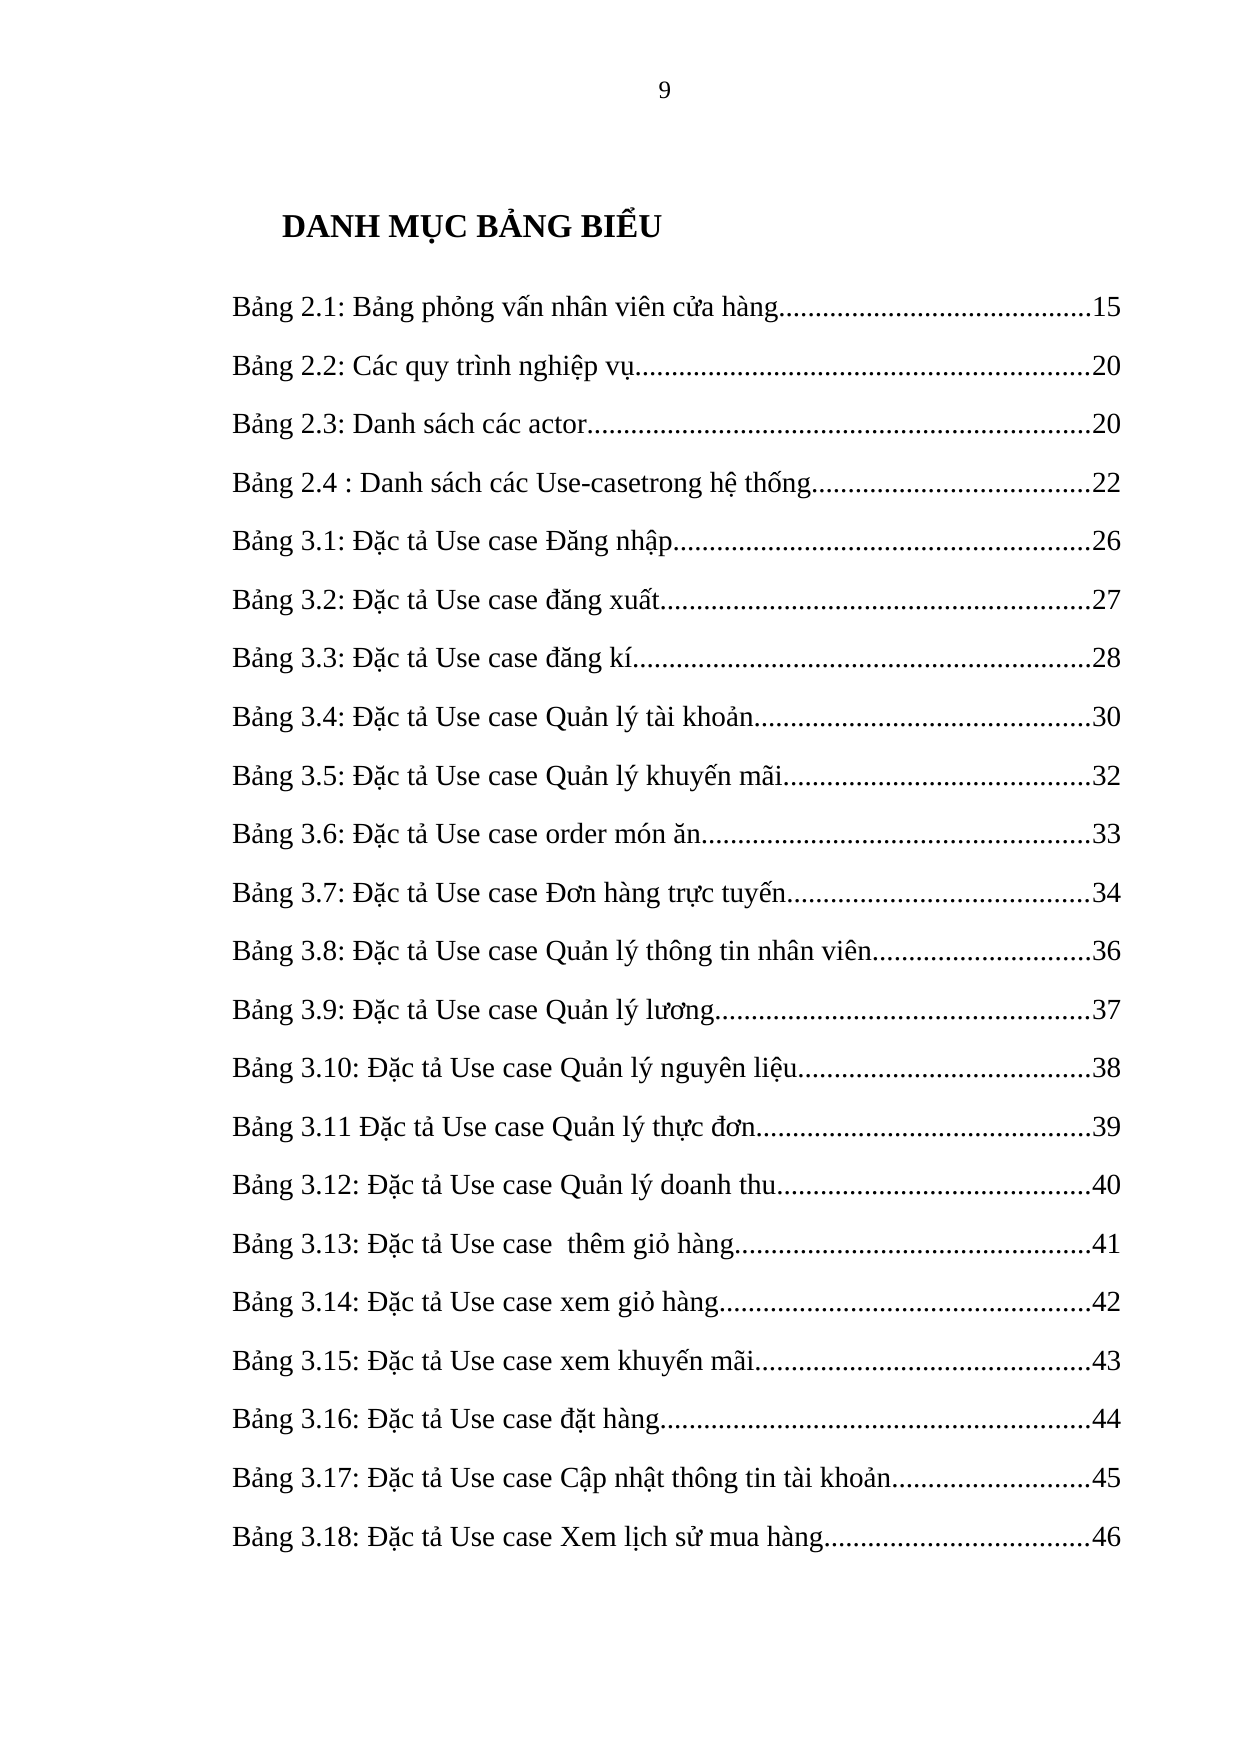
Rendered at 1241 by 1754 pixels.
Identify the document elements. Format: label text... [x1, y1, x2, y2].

text Bảng 3.1: Đặc tả Use case Đăng nhập 26 [232, 523, 1122, 557]
text Bảng 3.13: Đặc tả Use case thêm giỏ hàng 41 [232, 1226, 1122, 1259]
text Bảng 3.9: Đặc tả Use case Quản lý lương 37 [232, 992, 1122, 1025]
text Bảng 3.6: Đặc tả Use case order món ăn 33 [232, 816, 1122, 850]
text DANH MỤC BẢNG BIỂU [207, 207, 1122, 245]
text Bảng 3.4: Đặc tả Use case Quản lý tài khoản 30 [232, 699, 1122, 733]
text Bảng 3.16: Đặc tả Use case đặt hàng 44 [232, 1402, 1122, 1435]
text Bảng 2.2: Các quy trình nghiệp vụ 20 [232, 348, 1122, 381]
text Bảng 3.18: Đặc tả Use case Xem lịch sử mua hàng 46 [232, 1519, 1122, 1552]
text Bảng 3.5: Đặc tả Use case Quản lý khuyến mãi 32 [232, 758, 1122, 791]
text Bảng 3.2: Đặc tả Use case đăng xuất 27 [232, 582, 1122, 616]
text Bảng 3.8: Đặc tả Use case Quản lý thông tin nhân viên 36 [232, 933, 1122, 967]
text Bảng 3.11 Đặc tả Use case Quản lý thực đơn 39 [232, 1109, 1122, 1142]
text Bảng 3.10: Đặc tả Use case Quản lý nguyên liệu 38 [232, 1050, 1122, 1084]
text Bảng 2.1: Bảng phỏng vấn nhân viên cửa hàng 15 [232, 289, 1122, 323]
text Bảng 3.15: Đặc tả Use case xem khuyến mãi 43 [232, 1343, 1122, 1377]
text Bảng 3.14: Đặc tả Use case xem giỏ hàng 42 [232, 1284, 1122, 1318]
text Bảng 2.3: Danh sách các actor 20 [232, 406, 1122, 440]
text Bảng 3.12: Đặc tả Use case Quản lý doanh thu 40 [232, 1167, 1122, 1201]
text Bảng 3.7: Đặc tả Use case Đơn hàng trực tuyến 34 [232, 875, 1122, 908]
text Bảng 3.3: Đặc tả Use case đăng kí 28 [232, 641, 1122, 674]
text Bảng 2.4 : Danh sách các Use-casetrong hệ thống 22 [232, 465, 1122, 498]
text Bảng 3.17: Đặc tả Use case Cập nhật thông tin tài khoản 45 [232, 1460, 1122, 1494]
